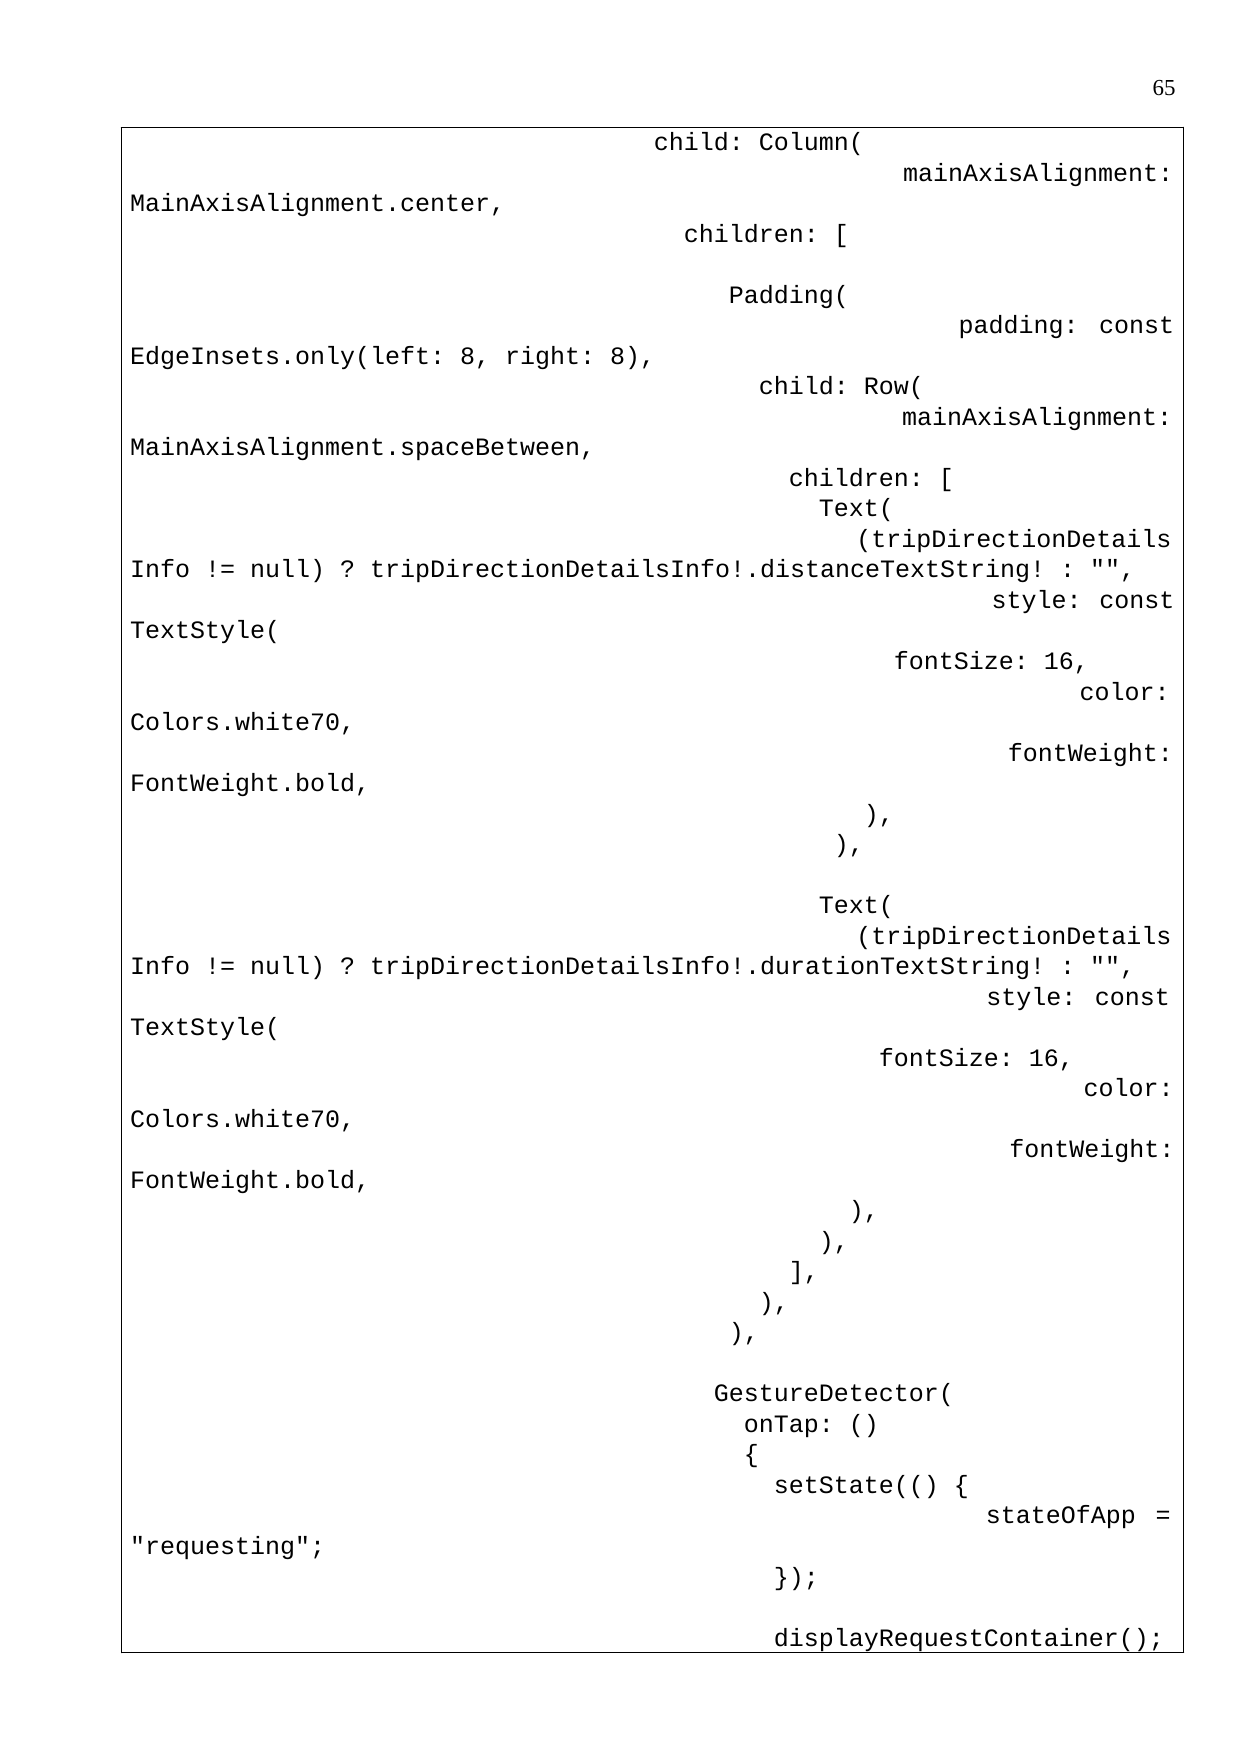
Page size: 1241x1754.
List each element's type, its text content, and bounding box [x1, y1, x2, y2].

text ), [122, 1195, 1183, 1225]
text ), [122, 1317, 1183, 1348]
text color: Colors.white70, [122, 676, 1183, 737]
text ), [122, 1286, 1183, 1317]
text Padding( [122, 279, 1183, 310]
text ), [122, 1225, 1183, 1256]
text displayRequestContainer(); [122, 1622, 1183, 1652]
text fontWeight: FontWeight.bold, [122, 1134, 1183, 1195]
text ), [122, 828, 1183, 860]
text (tripDirectionDetailsInfo != null) ? tripDirectionDetailsInfo!.durationTextString! : "", [122, 920, 1183, 981]
text (tripDirectionDetailsInfo != null) ? tripDirectionDetailsInfo!.distanceTextString! : "", [122, 523, 1183, 584]
text color: Colors.white70, [122, 1073, 1183, 1134]
text Text( [122, 889, 1183, 920]
text mainAxisAlignment: MainAxisAlignment.spaceBetween, [122, 401, 1183, 462]
text ), [122, 798, 1183, 828]
text padding: const EdgeInsets.only(left: 8, right: 8), [122, 310, 1183, 371]
text style: const TextStyle( [122, 981, 1183, 1042]
text onTap: () [122, 1408, 1183, 1439]
text GestureDetector( [122, 1378, 1183, 1408]
text ], [122, 1256, 1183, 1286]
text Text( [122, 493, 1183, 523]
text style: const TextStyle( [122, 584, 1183, 645]
text fontSize: 16, [122, 645, 1183, 676]
text fontSize: 16, [122, 1042, 1183, 1073]
text mainAxisAlignment: MainAxisAlignment.center, [122, 157, 1183, 218]
text }); [122, 1561, 1183, 1592]
text children: [ [122, 218, 1183, 249]
text child: Row( [122, 371, 1183, 401]
text stateOfApp = "requesting"; [122, 1500, 1183, 1561]
text children: [ [122, 462, 1183, 493]
text setState(() { [122, 1469, 1183, 1500]
text fontWeight: FontWeight.bold, [122, 737, 1183, 798]
text child: Column( [122, 128, 1183, 157]
text { [122, 1439, 1183, 1469]
